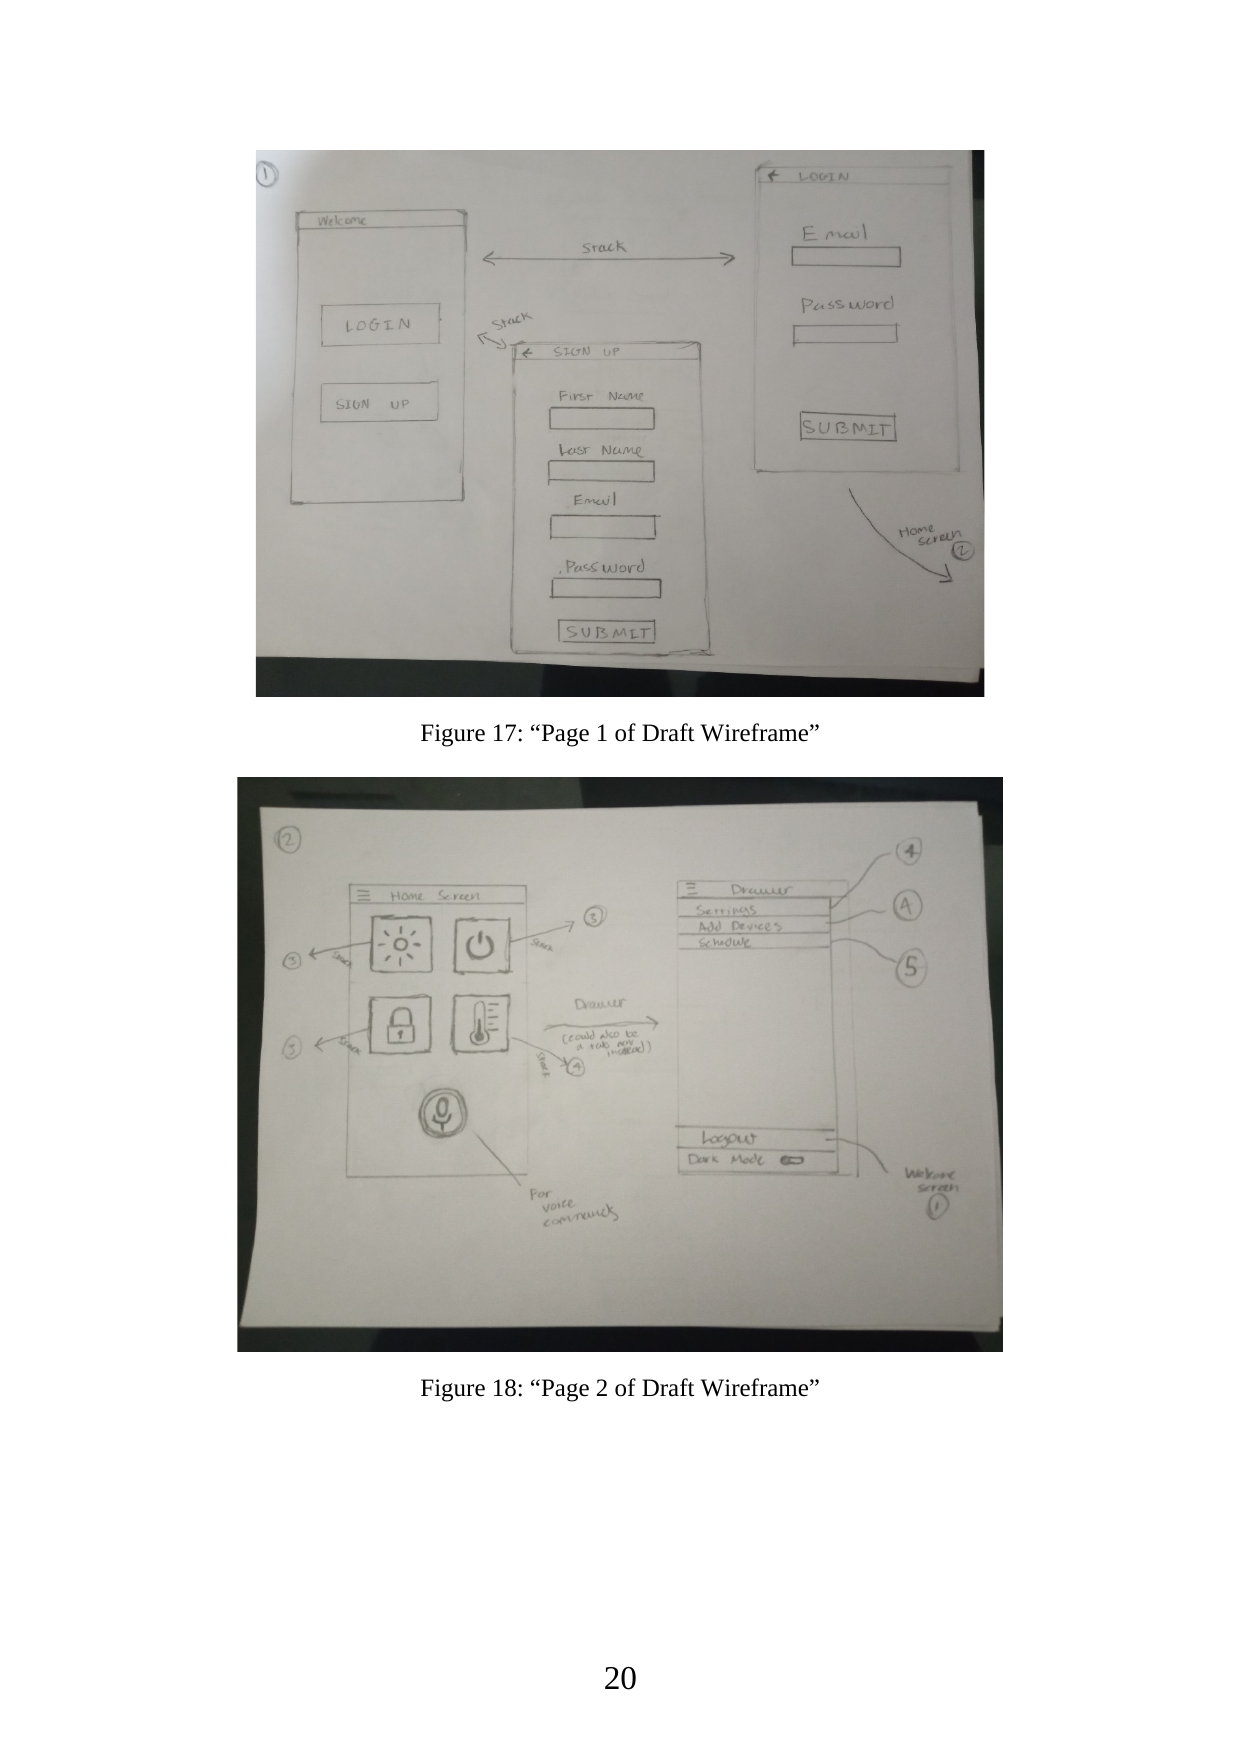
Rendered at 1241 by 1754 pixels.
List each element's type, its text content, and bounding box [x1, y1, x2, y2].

text Figure 18: “Page 2 of Draft Wireframe” [150, 1373, 1090, 1402]
text Figure 17: “Page 1 of Draft Wireframe” [150, 718, 1090, 746]
picture [237, 777, 1003, 1352]
picture [255, 150, 985, 697]
